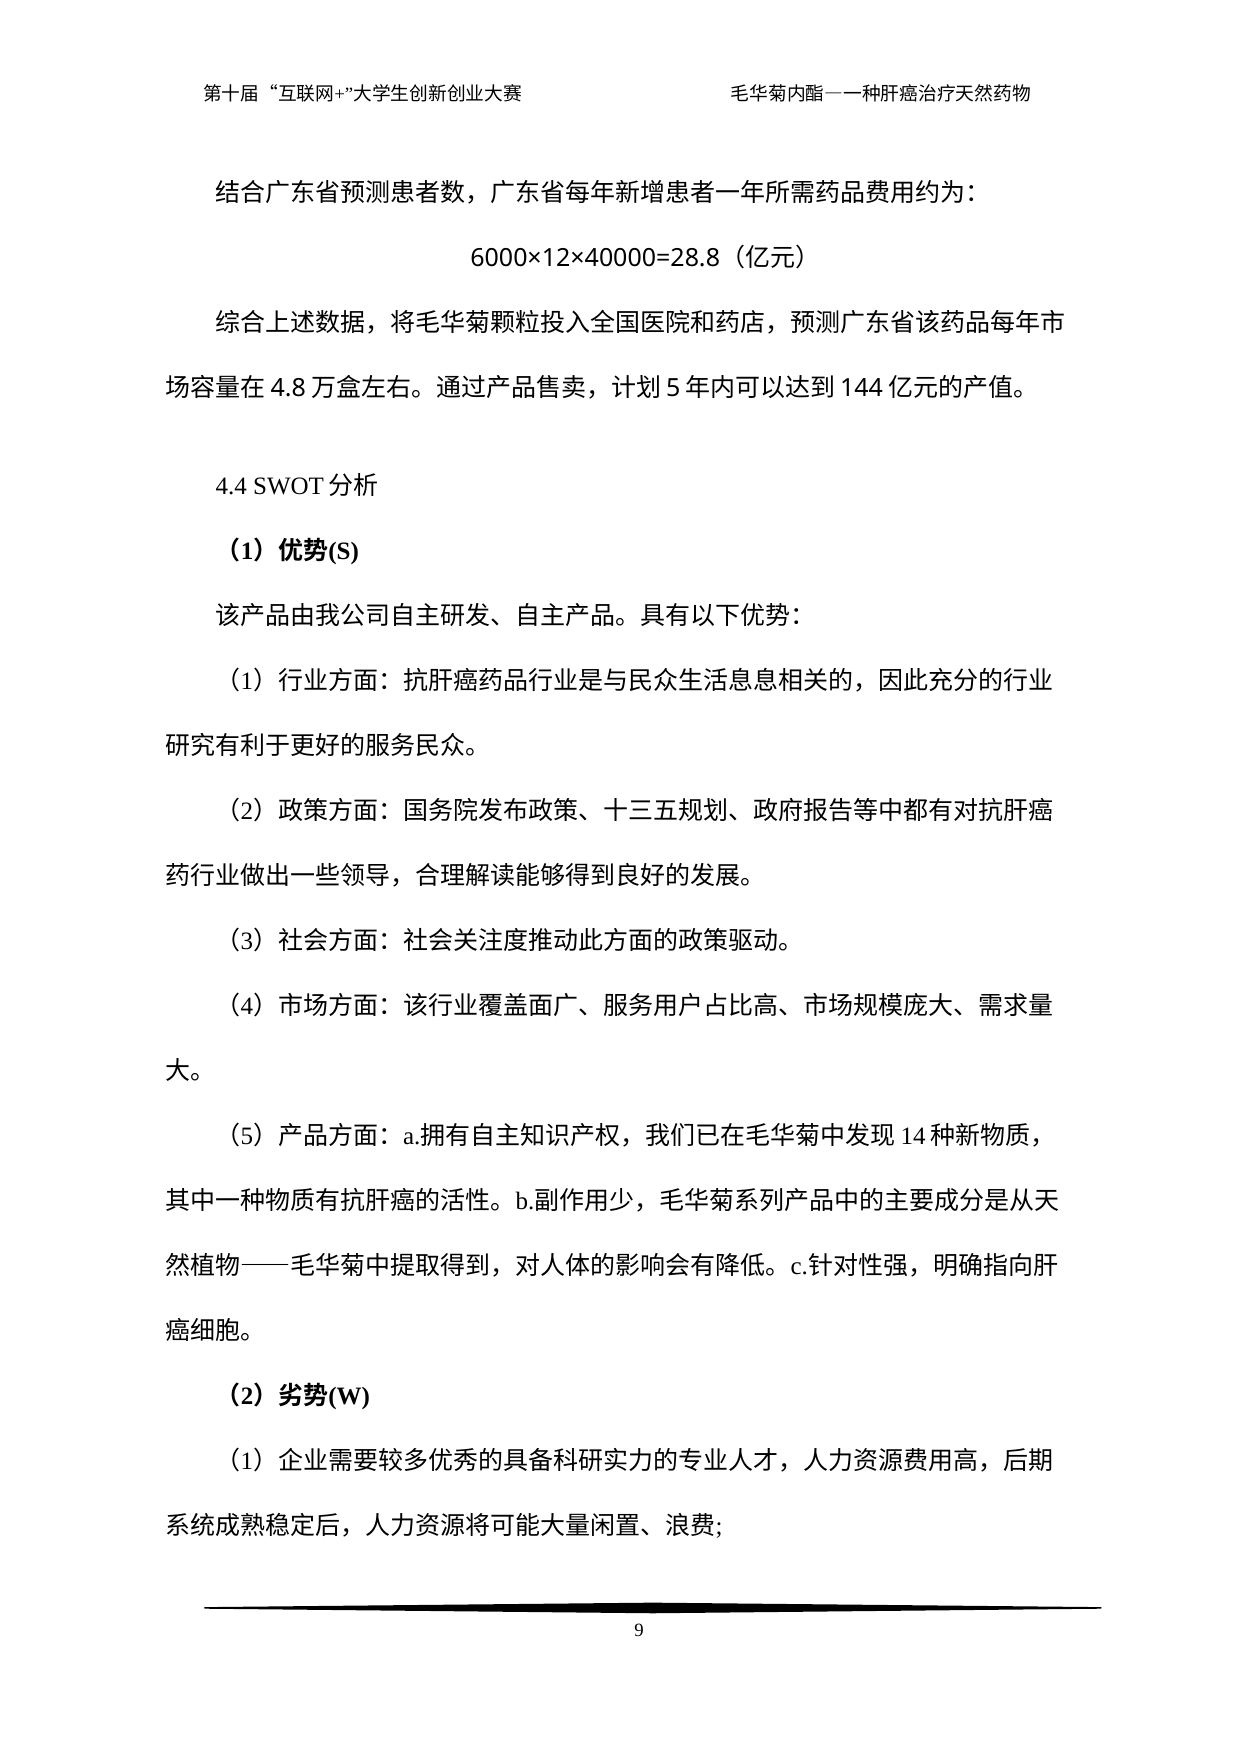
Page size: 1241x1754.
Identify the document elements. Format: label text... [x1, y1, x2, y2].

text 结合广东省预测患者数，广东省每年新增患者一年所需药品费用约为： [165, 158, 1075, 223]
text （5）产品方面：a.拥有自主知识产权，我们已在毛华菊中发现14种新物质，其中一种物质有抗肝癌的活性。b.副作用少，毛华菊系列产品中的主要成分是从天然植物——毛华菊中提取得到，对人体的影响会有降低。c.针对性强，明确指向肝癌细胞。 [165, 1101, 1075, 1361]
text （1）企业需要较多优秀的具备科研实力的专业人才，人力资源费用高，后期系统成熟稳定后，人力资源将可能大量闲置、浪费; [165, 1426, 1075, 1556]
text 综合上述数据，将毛华菊颗粒投入全国医院和药店，预测广东省该药品每年市场容量在4.8万盒左右。通过产品售卖，计划5年内可以达到144亿元的产值。 [165, 288, 1075, 418]
text （1）优势(S) [165, 516, 1075, 581]
subtitle 4.4 SWOT分析 [165, 451, 1075, 516]
text 该产品由我公司自主研发、自主产品。具有以下优势： [165, 581, 1075, 646]
text （4）市场方面：该行业覆盖面广、服务用户占比高、市场规模庞大、需求量大。 [165, 971, 1075, 1101]
text 6000×12×40000=28.8（亿元） [165, 223, 1075, 288]
text （1）行业方面：抗肝癌药品行业是与民众生活息息相关的，因此充分的行业研究有利于更好的服务民众。 [165, 646, 1075, 776]
text （2）政策方面：国务院发布政策、十三五规划、政府报告等中都有对抗肝癌药行业做出一些领导，合理解读能够得到良好的发展。 [165, 776, 1075, 906]
text （2）劣势(W) [165, 1361, 1075, 1426]
text （3）社会方面：社会关注度推动此方面的政策驱动。 [165, 906, 1075, 971]
